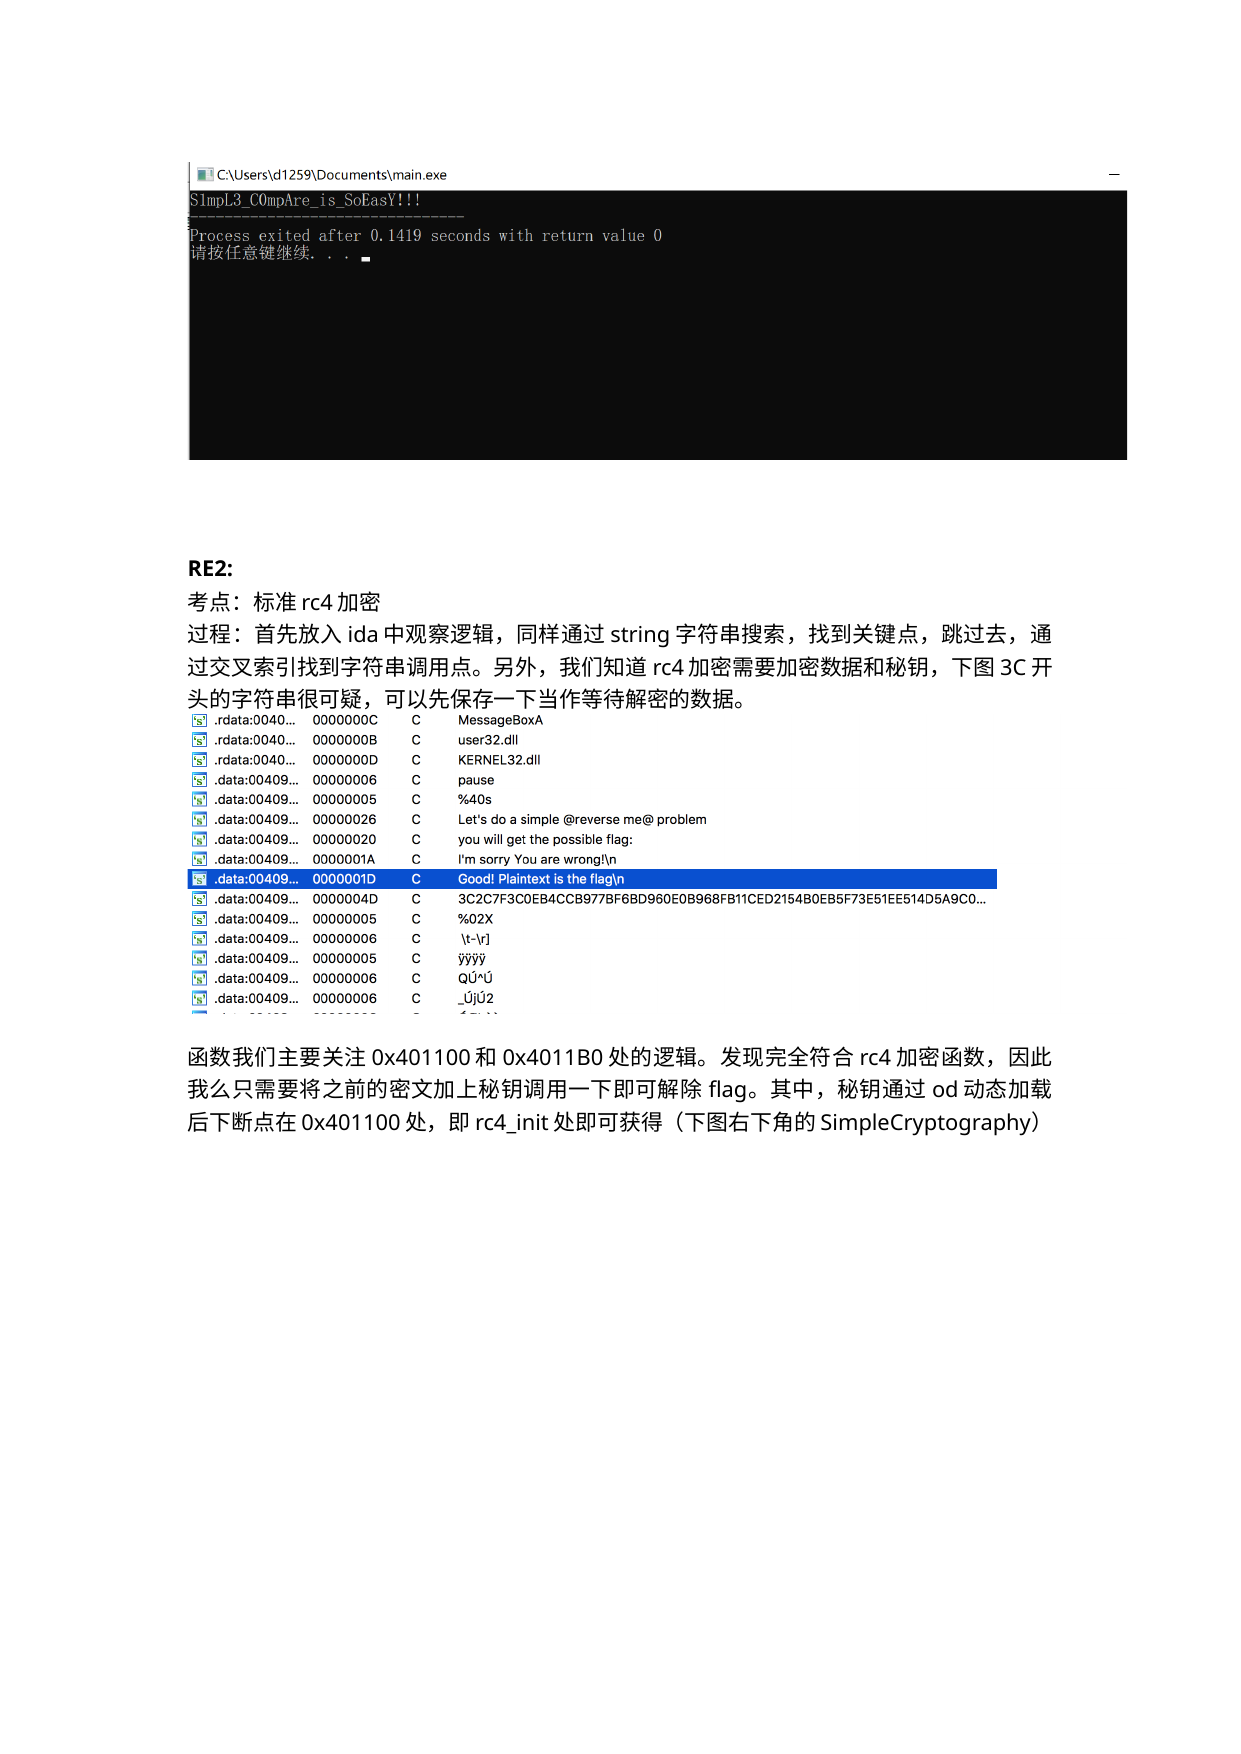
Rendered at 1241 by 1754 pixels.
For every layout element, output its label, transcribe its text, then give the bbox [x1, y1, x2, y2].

text 函数我们主要关注0x401100和0x4011B0处的逻辑。发现完全符合rc4加密函数，因此我么只需要将之前的密文加上秘钥调用一下即可解除flag。其中，秘钥通过od动态加载后下断点在0x401100处，即rc4_init处即可获得（下图右下角的SimpleCryptography） [187, 1039, 1053, 1137]
picture [187, 714, 1128, 1014]
text 考点：标准rc4加密 [187, 584, 1053, 617]
text RE2: [187, 552, 1053, 584]
picture [187, 162, 1128, 460]
text 过程：首先放入ida中观察逻辑，同样通过string字符串搜索，找到关键点，跳过去，通过交叉索引找到字符串调用点。另外，我们知道rc4加密需要加密数据和秘钥，下图3C开头的字符串很可疑，可以先保存一下当作等待解密的数据。 [187, 617, 1053, 714]
